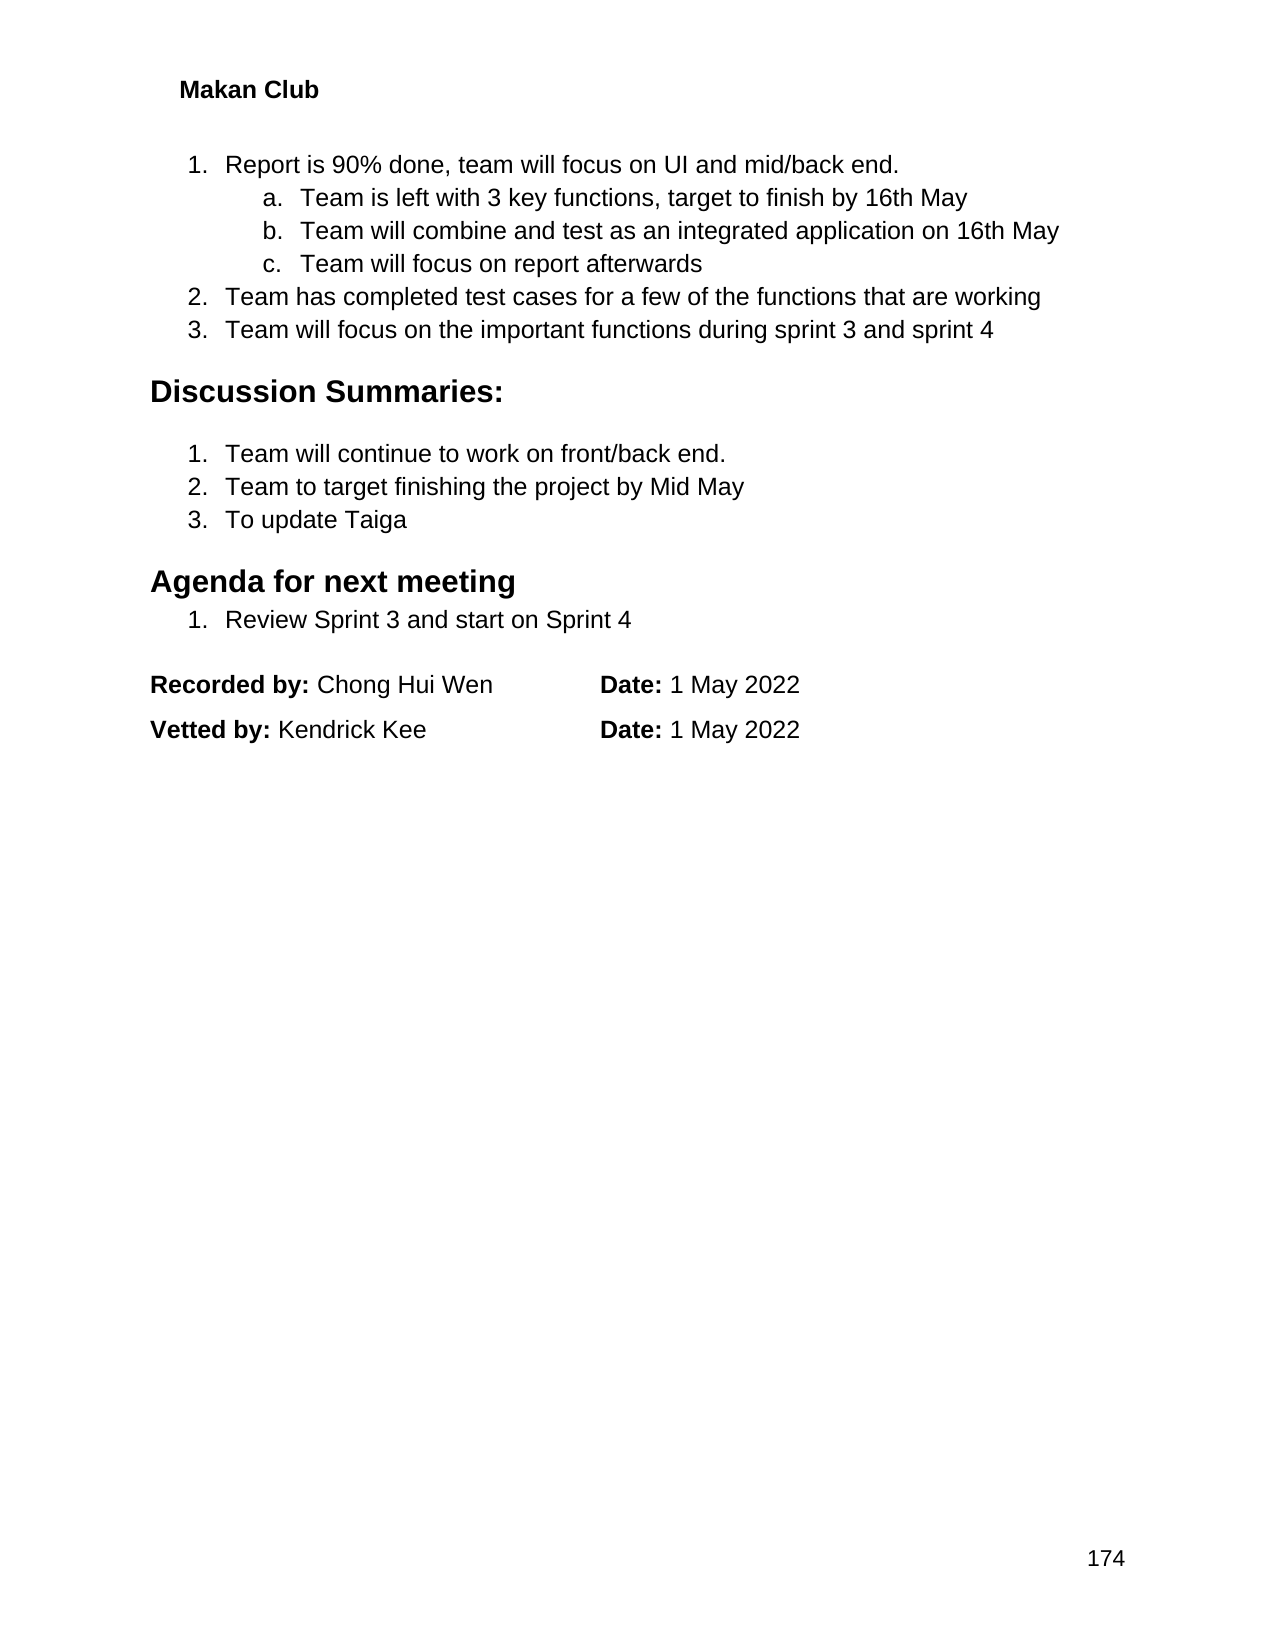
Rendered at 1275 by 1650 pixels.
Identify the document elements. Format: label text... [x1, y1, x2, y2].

list Team will continue to work on front/back end. [187, 439, 1125, 468]
list Report is 90% done, team will focus on UI and mid/back end. [187, 150, 1125, 179]
list Team has completed test cases for a few of the functions that are working [187, 282, 1125, 311]
list Team will focus on the important functions during sprint 3 and sprint 4 [187, 315, 1125, 344]
text Vetted by: Kendrick Kee Date: 1 May 2022 [150, 715, 1125, 743]
list Team will combine and test as an integrated application on 16th May [262, 216, 1125, 245]
list Team will focus on report afterwards [262, 249, 1125, 278]
list Team is left with 3 key functions, target to finish by 16th May [262, 183, 1125, 212]
text Discussion Summaries: [150, 373, 1125, 409]
list Team to target finishing the project by Mid May [187, 472, 1125, 501]
list Review Sprint 3 and start on Sprint 4 [187, 605, 1125, 664]
list To update Taiga [187, 505, 1125, 534]
text Agenda for next meeting​​ [150, 563, 1125, 599]
text Recorded by: Chong Hui Wen Date: 1 May 2022 [150, 669, 1125, 698]
